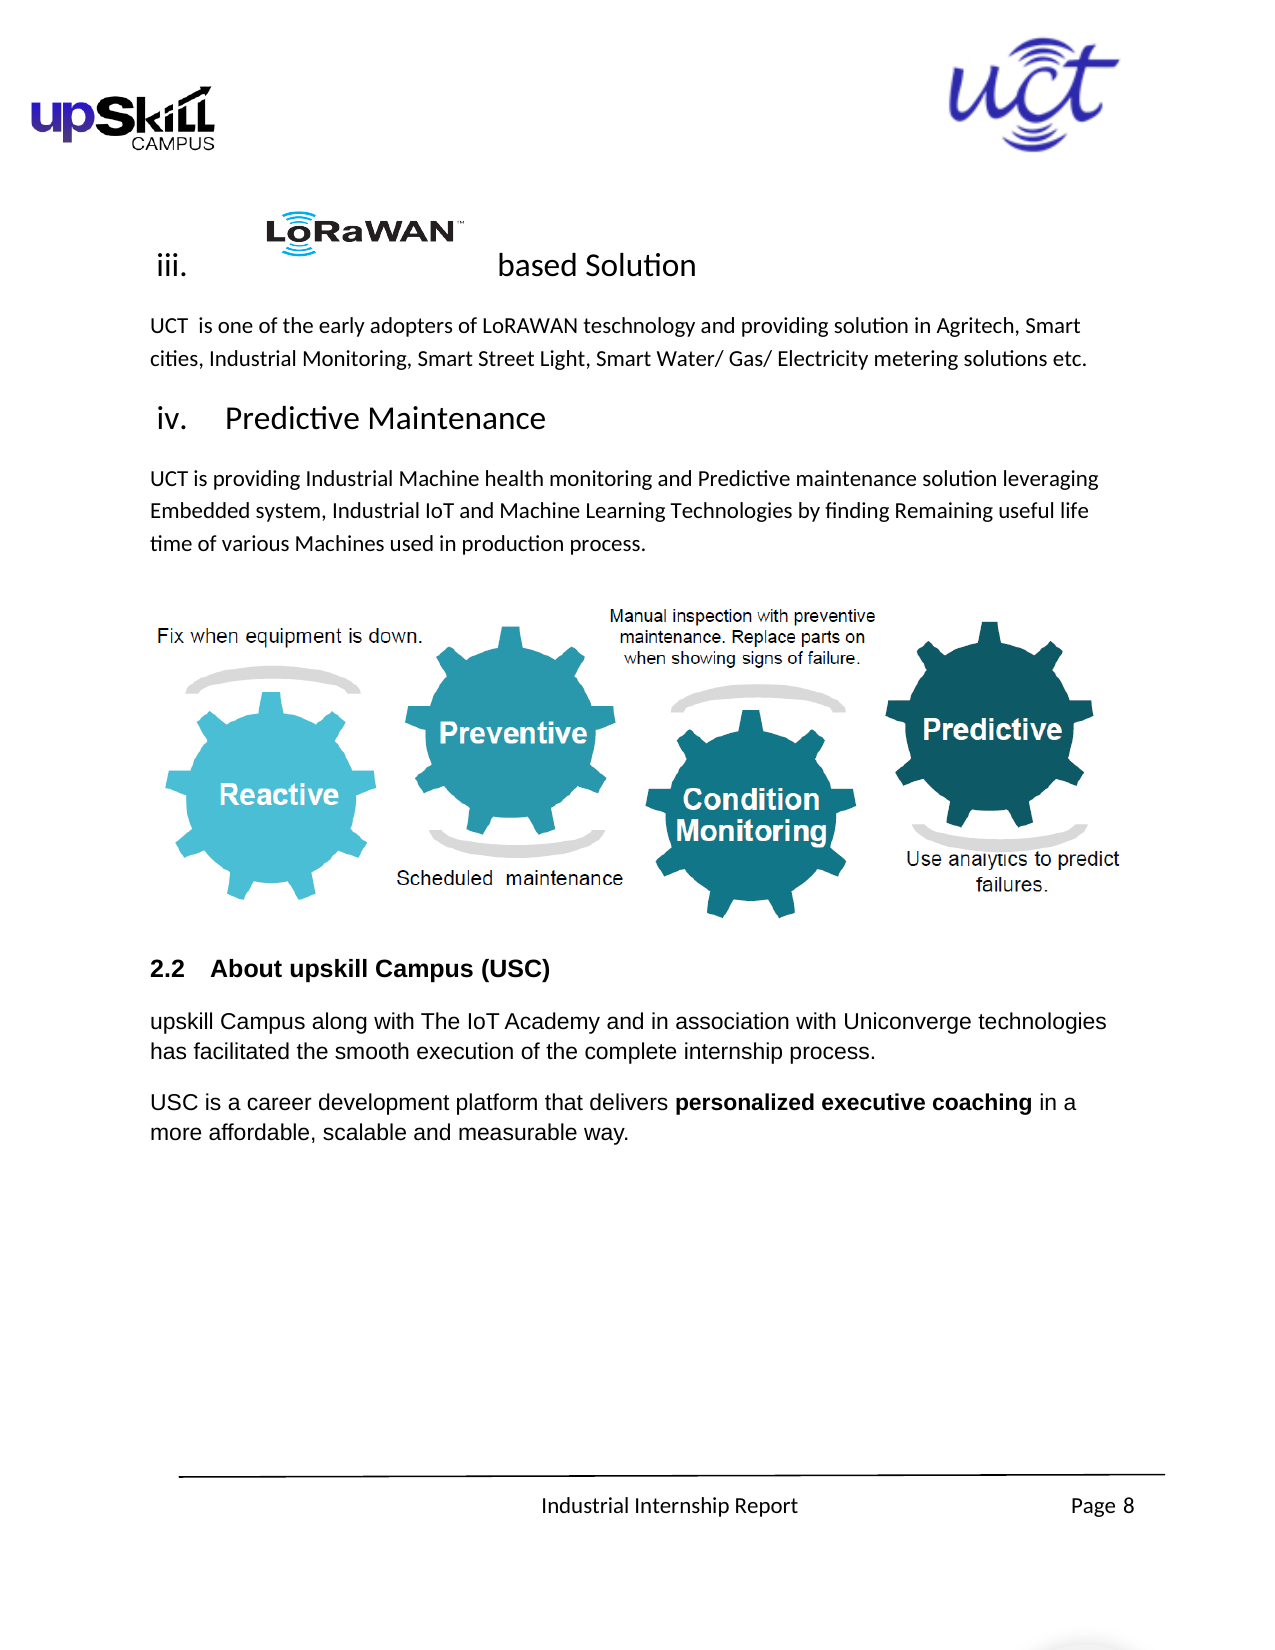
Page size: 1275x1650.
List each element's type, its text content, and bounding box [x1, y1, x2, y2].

picture [150, 581, 1135, 929]
text upskill Campus along with The IoT Academy and in association with Uniconverge technologies has facilitated the smooth execution of the complete internship process. [150, 1008, 1134, 1064]
text UCT is one of the early adopters of LoRAWAN teschnology and providing solution in Agritech, Smart cities, Industrial Monitoring, Smart Street Light, Smart Water/ Gas/ Electricity metering solutions etc. [150, 311, 1134, 372]
subtitle About upskill Campus (USC) [150, 958, 1134, 983]
text UCT is providing Industrial Machine health monitoring and Predictive maintenance solution leveraging Embedded system, Industrial IoT and Machine Learning Technologies by finding Remaining useful life time of various Machines used in production process. [150, 464, 1134, 557]
text USC is a career development platform that delivers personalized executive coaching in a more affordable, scalable and measurable way. [150, 1089, 1134, 1146]
picture [0, 73, 246, 154]
picture [225, 181, 492, 277]
picture [946, 28, 1125, 154]
list Predictive Maintenance [187, 397, 1134, 437]
